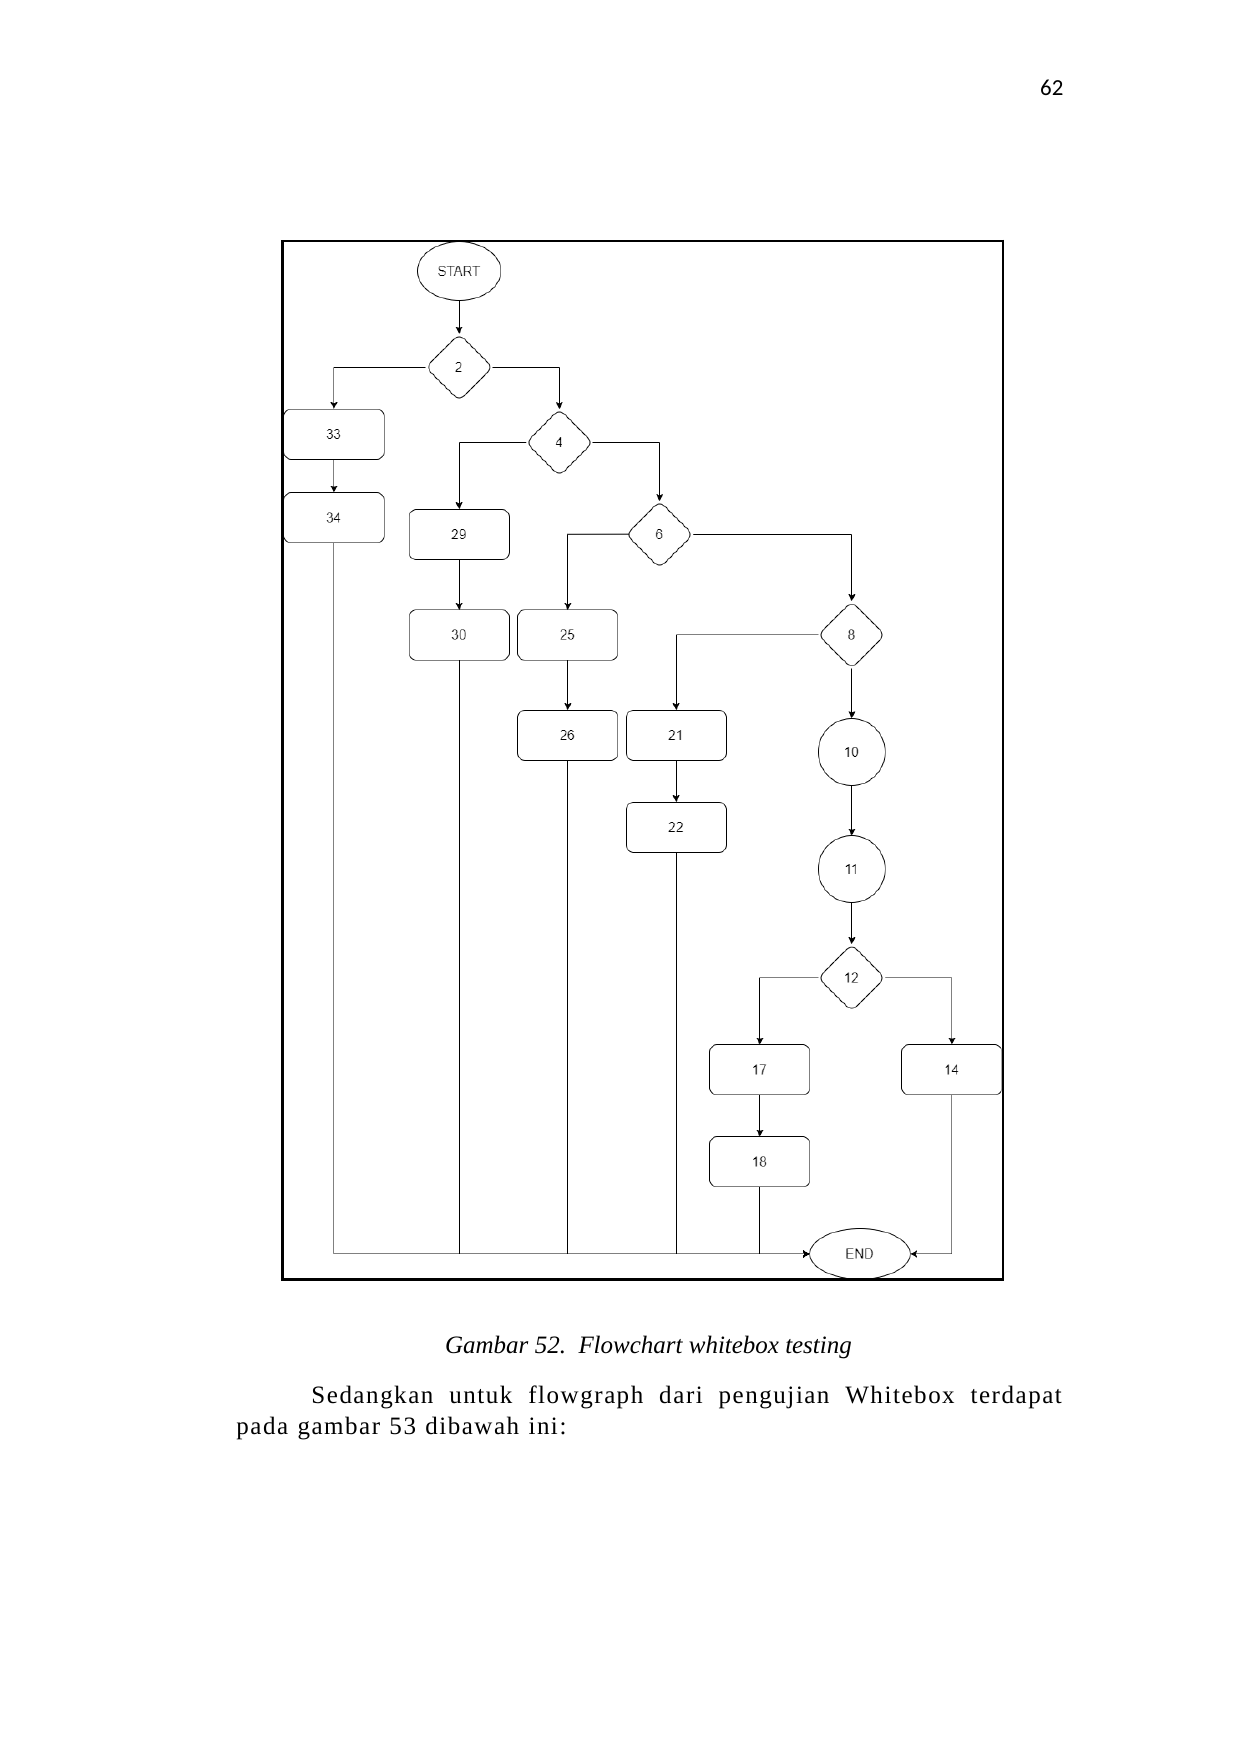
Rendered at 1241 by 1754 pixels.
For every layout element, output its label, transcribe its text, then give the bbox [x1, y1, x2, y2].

picture [284, 242, 1002, 1278]
subtitle Sedangkan untuk flowgraph dari pengujian Whitebox terdapat pada gambar 53 dibawah ini: [236, 1380, 1063, 1440]
text Gambar . Flowchart whitebox testing [236, 1331, 1063, 1359]
